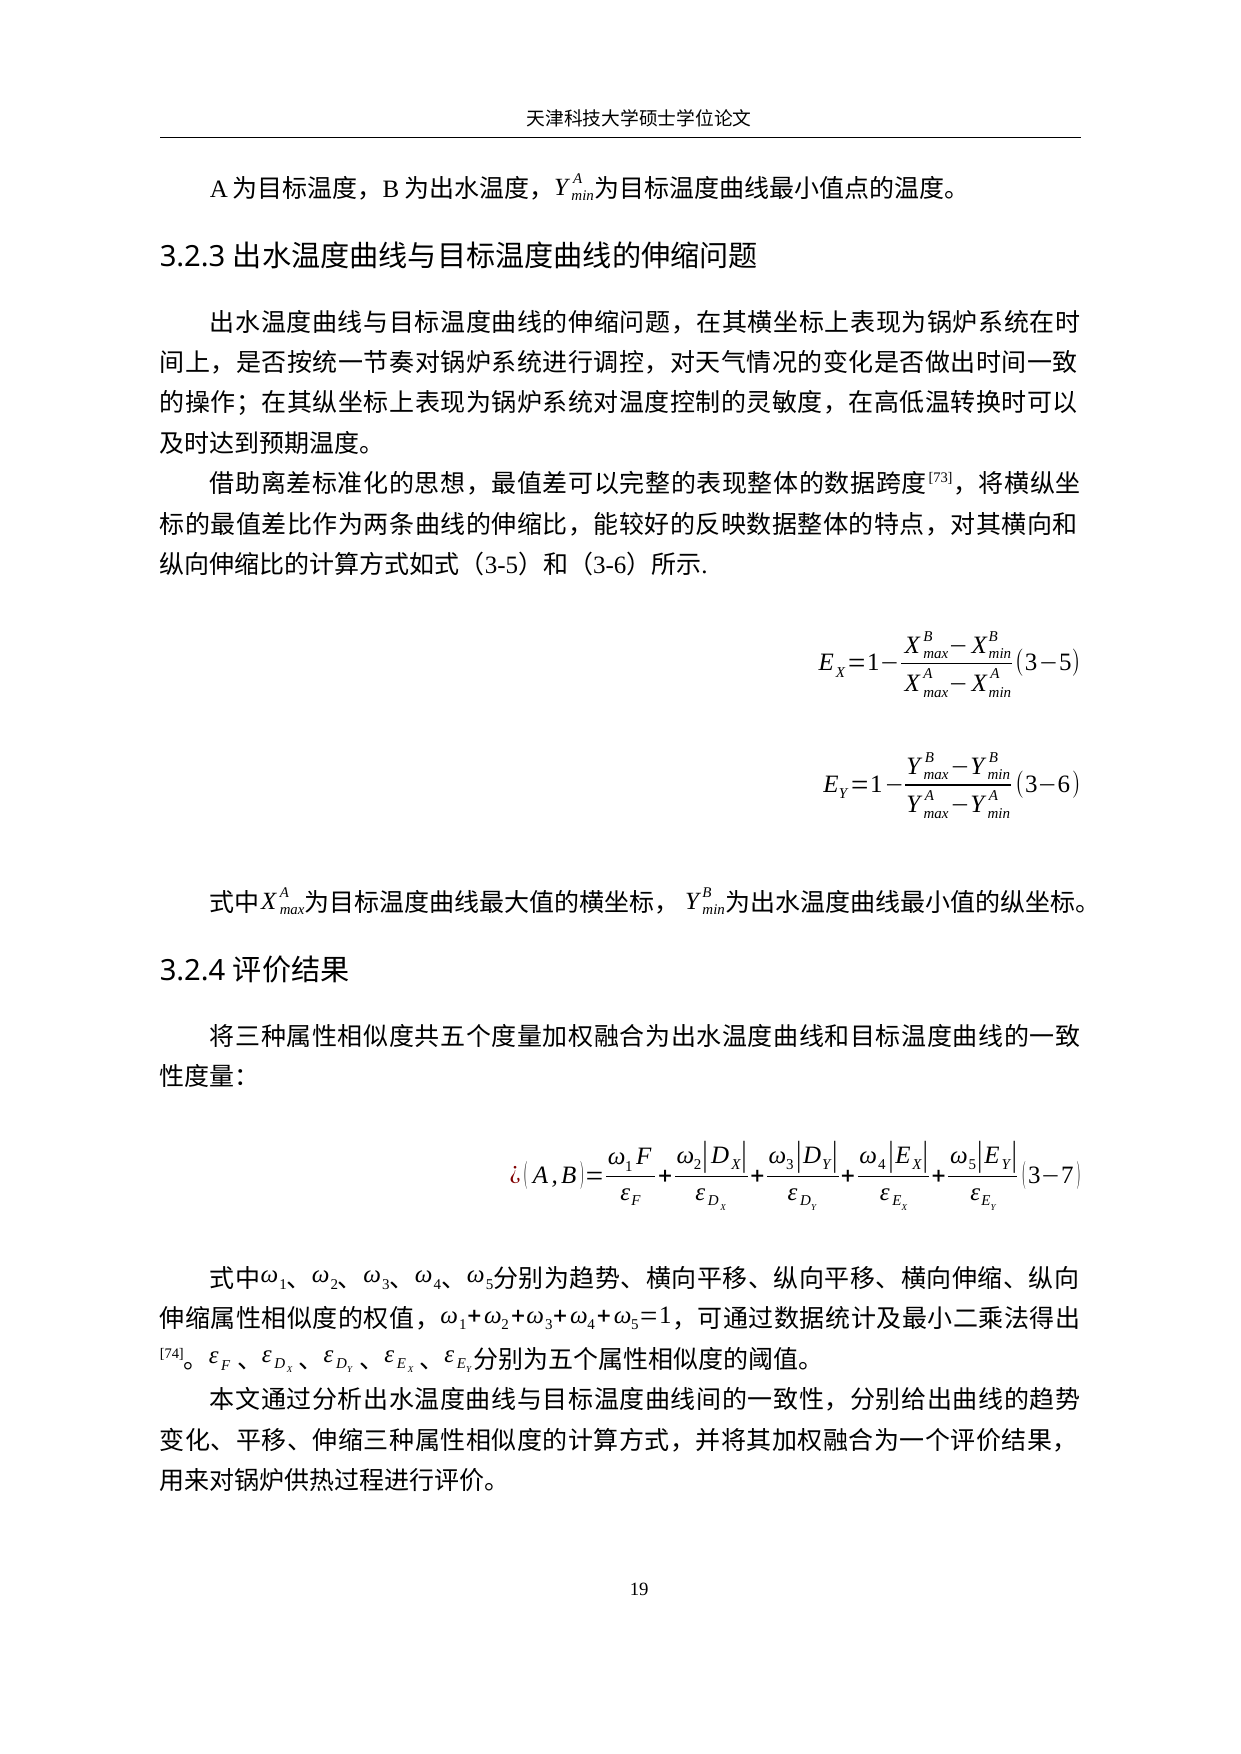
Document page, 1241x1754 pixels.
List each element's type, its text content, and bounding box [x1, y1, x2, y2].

text 借助离差标准化的思想，最值差可以完整的表现整体的数据跨度[73]，将横纵坐标的最值差比作为两条曲线的伸缩比，能较好的反映数据整体的特点，对其横向和纵向伸缩比的计算方式如式（3-5）和（3-6）所示. [159, 462, 1081, 583]
text 出水温度曲线与目标温度曲线的伸缩问题，在其横坐标上表现为锅炉系统在时间上，是否按统一节奏对锅炉系统进行调控，对天气情况的变化是否做出时间一致的操作；在其纵坐标上表现为锅炉系统对温度控制的灵敏度，在高低温转换时可以及时达到预期温度。 [159, 300, 1081, 462]
text 本文通过分析出水温度曲线与目标温度曲线间的一致性，分别给出曲线的趋势变化、平移、伸缩三种属性相似度的计算方式，并将其加权融合为一个评价结果，用来对锅炉供热过程进行评价。 [159, 1378, 1081, 1499]
text A为目标温度，B为出水温度，为目标温度曲线最小值点的温度。 [159, 166, 1081, 207]
subtitle 3.2.4 评价结果 [159, 927, 1081, 1008]
text 式中、、、、分别为趋势、横向平移、纵向平移、横向伸缩、纵向伸缩属性相似度的权值，，可通过数据统计及最小二乘法得出[74]。 、 、 、 、分别为五个属性相似度的阈值。 [159, 1256, 1081, 1378]
subtitle 3.2.3 出水温度曲线与目标温度曲线的伸缩问题 [159, 213, 1081, 294]
text 将三种属性相似度共五个度量加权融合为出水温度曲线和目标温度曲线的一致性度量： [159, 1014, 1081, 1095]
text 式中为目标温度曲线最大值的横坐标， 为出水温度曲线最小值的纵坐标。 [159, 880, 1081, 921]
